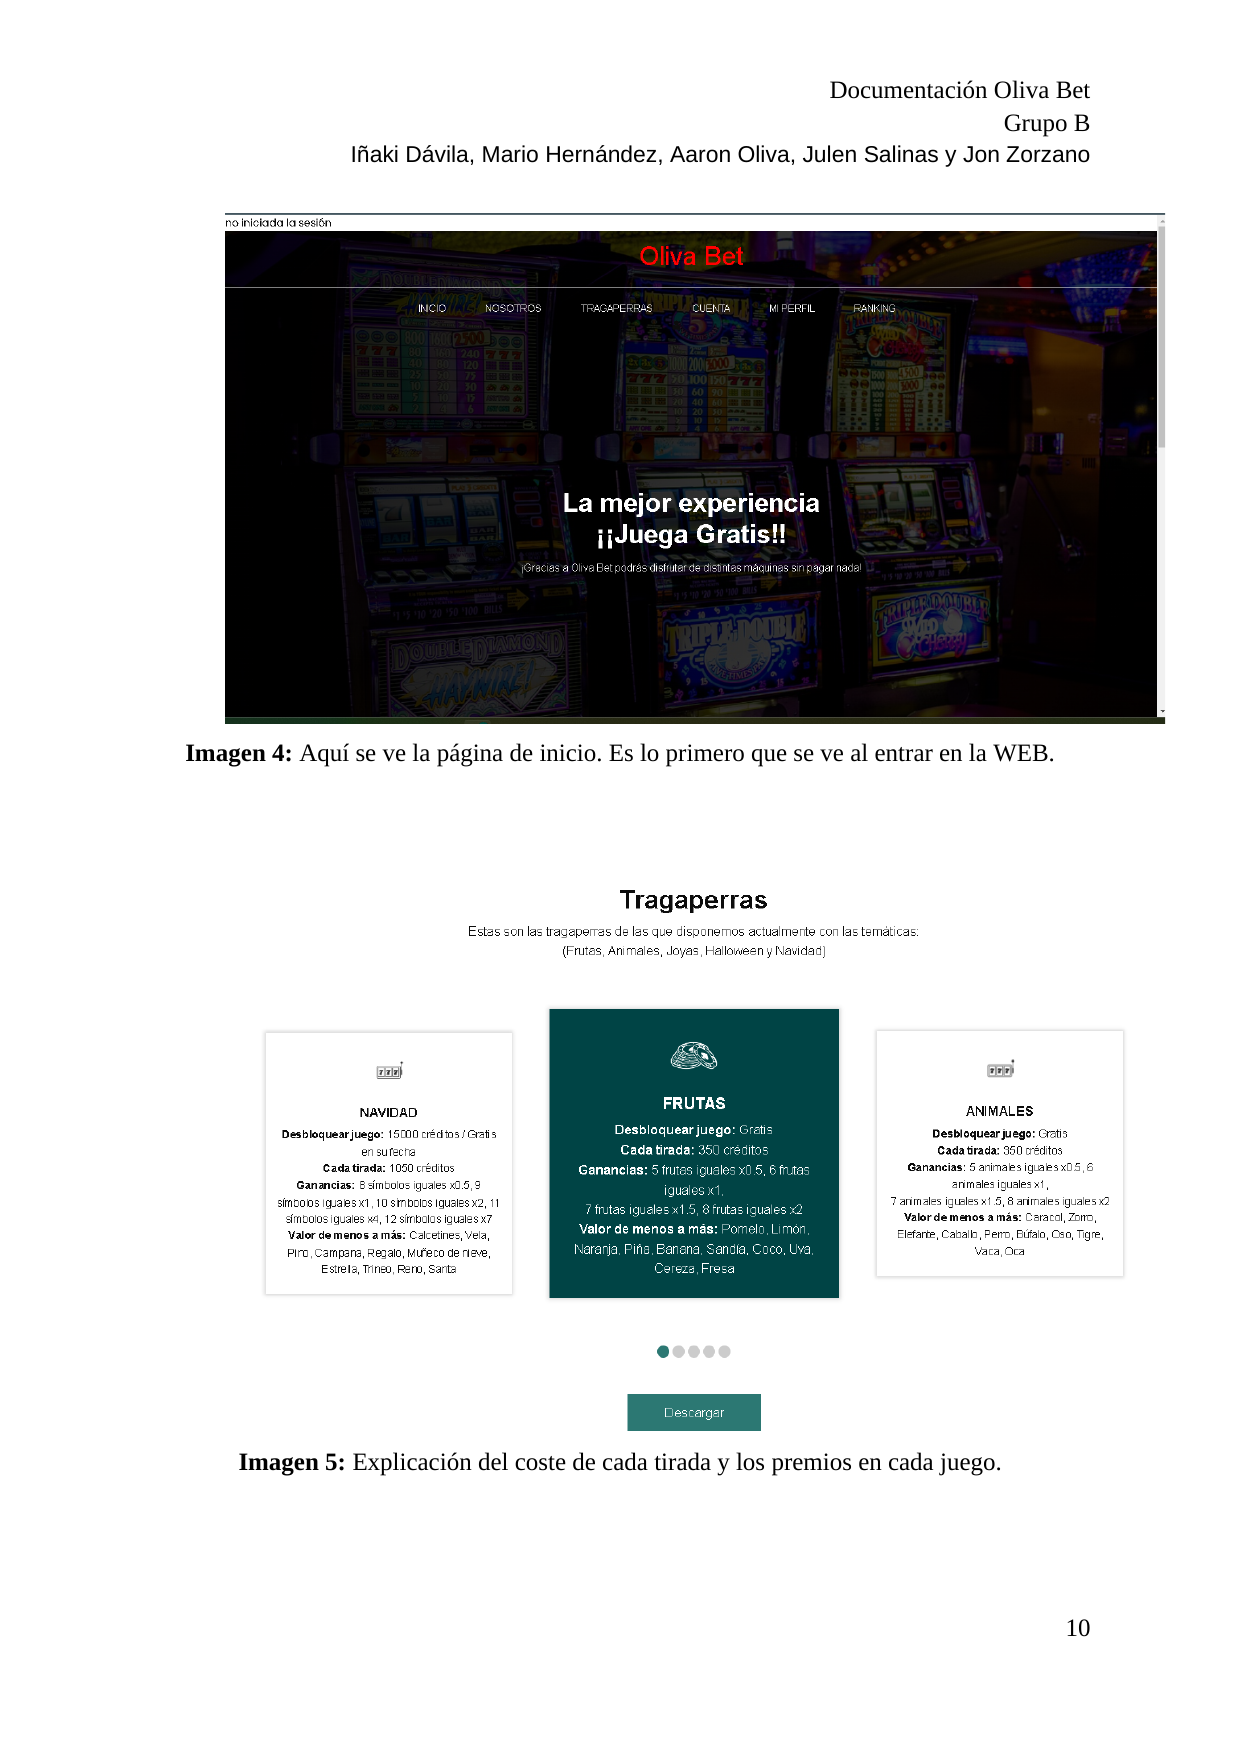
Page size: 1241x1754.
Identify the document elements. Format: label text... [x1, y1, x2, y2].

picture [225, 867, 1166, 1433]
picture [225, 213, 1166, 724]
